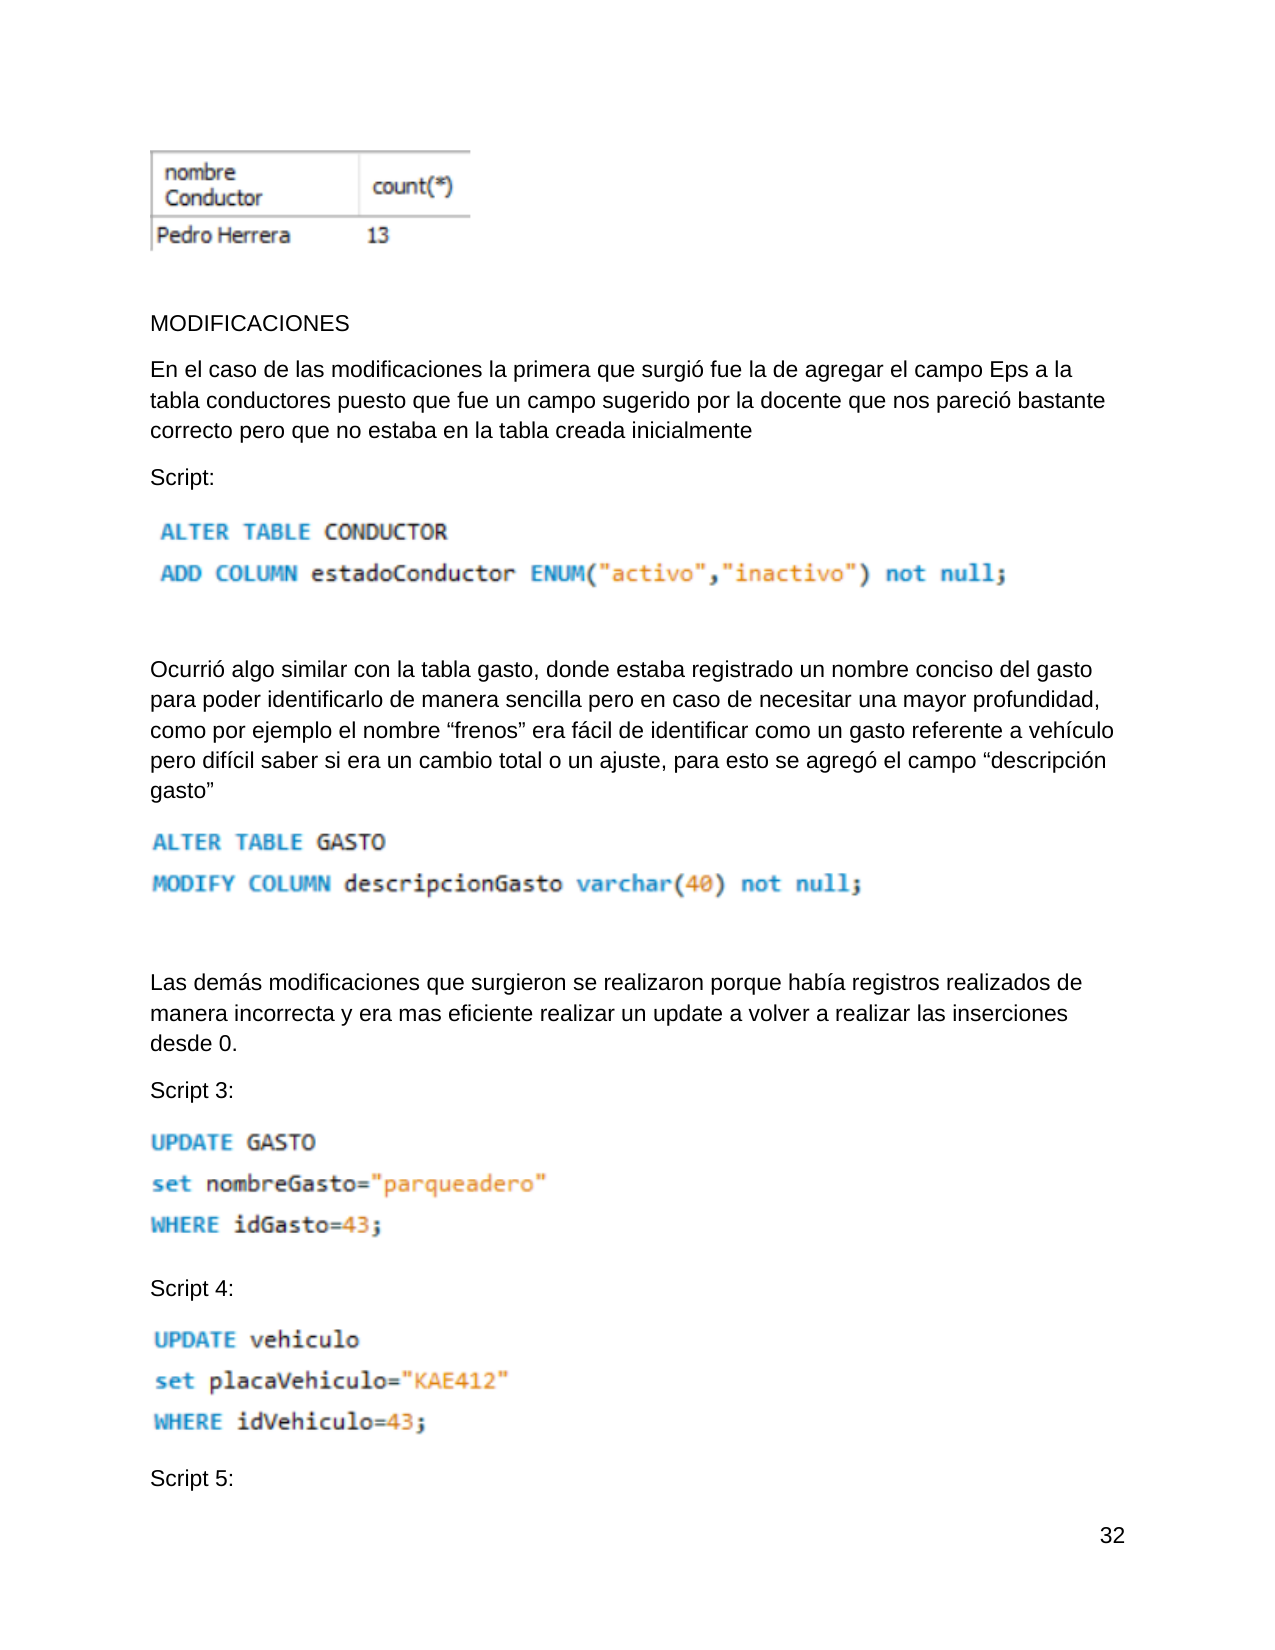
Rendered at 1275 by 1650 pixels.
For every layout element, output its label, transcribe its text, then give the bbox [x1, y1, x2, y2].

text Script: [150, 464, 1125, 490]
text MODIFICACIONES [150, 309, 1125, 336]
picture [150, 510, 1066, 589]
text Script 5: [150, 1464, 1125, 1491]
text En el caso de las modificaciones la primera que surgió fue la de agregar el campo Eps a la tabla conductores puesto que fue un campo sugerido por la docente que nos pareció bastante correcto pero que no estaba en la tabla creada inicialmente [150, 356, 1125, 443]
picture [150, 823, 969, 902]
text Script 3: [150, 1077, 1125, 1103]
text Las demás modificaciones que surgieron se realizaron porque había registros realizados de manera incorrecta y era mas eficiente realizar un update a volver a realizar las inserciones desde 0. [150, 969, 1125, 1056]
picture [150, 150, 471, 289]
picture [150, 1322, 563, 1444]
picture [150, 1123, 591, 1255]
text Script 4: [150, 1275, 1125, 1302]
text Ocurrió algo similar con la tabla gasto, donde estaba registrado un nombre conciso del gasto para poder identificarlo de manera sencilla pero en caso de necesitar una mayor profundidad, como por ejemplo el nombre “frenos” era fácil de identificar como un gasto referente a vehículo pero difícil saber si era un cambio total o un ajuste, para esto se agregó el campo “descripción gasto” [150, 656, 1125, 803]
